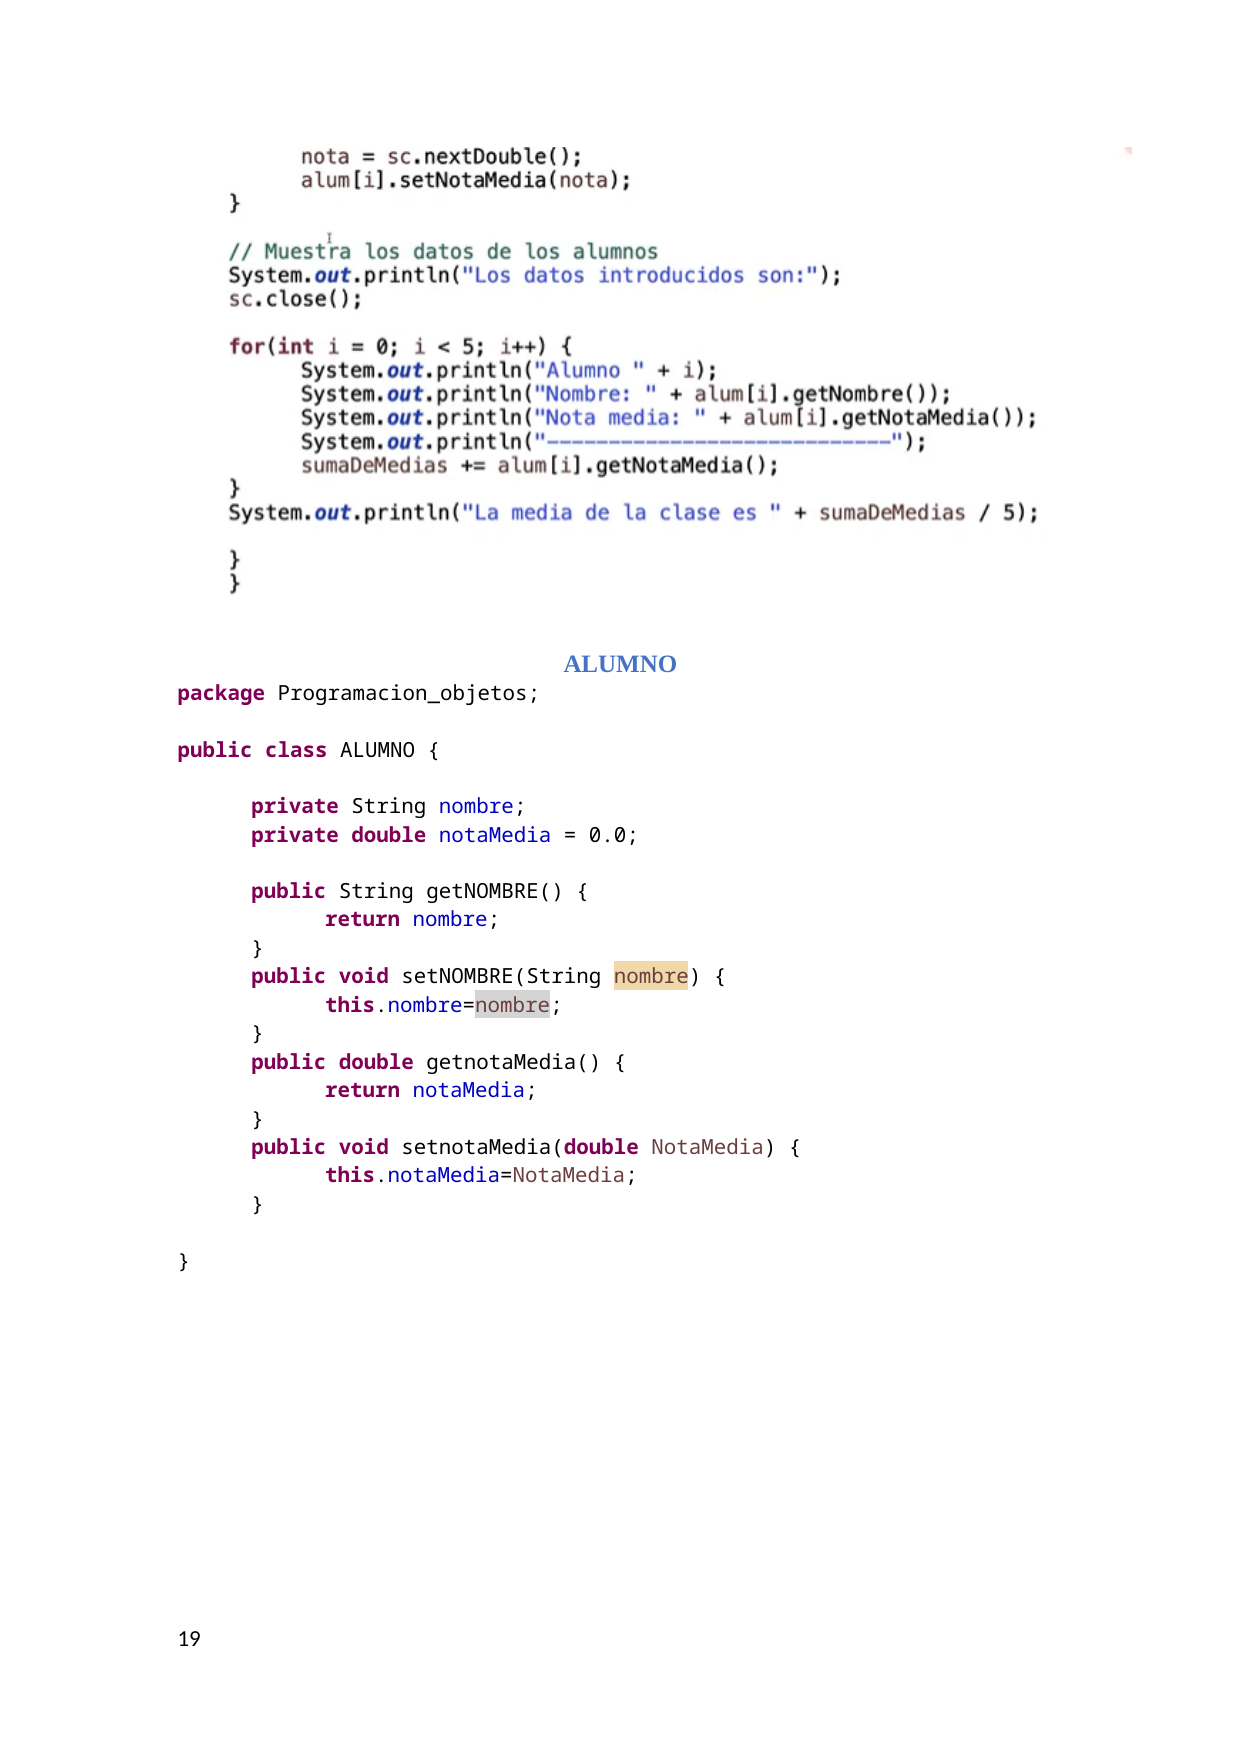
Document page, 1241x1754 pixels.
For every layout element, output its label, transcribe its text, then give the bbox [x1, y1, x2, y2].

text return notaMedia; [177, 1075, 1063, 1104]
text this.nombre=nombre; [177, 990, 475, 1018]
text } [177, 1189, 1063, 1217]
picture [177, 147, 1133, 650]
text } [177, 1246, 1063, 1274]
text public String getNOMBRE() { [177, 876, 1063, 904]
text public class ALUMNO { [177, 735, 1063, 763]
text public void setnotaMedia(double NotaMedia) { [177, 1132, 1063, 1161]
text } [177, 1018, 1063, 1047]
text public void setNOMBRE(String nombre) { [688, 961, 1063, 990]
text package Programacion_objetos; [177, 678, 1063, 706]
text } [177, 933, 1063, 961]
text } [177, 1104, 1063, 1132]
text this.nombre=nombre; [550, 990, 1063, 1018]
text private String nombre; [177, 791, 1063, 820]
text private double notaMedia = 0.0; [177, 820, 1063, 848]
text return nombre; [177, 904, 1063, 933]
text public double getnotaMedia() { [177, 1047, 1063, 1075]
text ALUMNO [177, 650, 1063, 678]
text public void setNOMBRE(String nombre) { [177, 961, 614, 990]
text this.notaMedia=NotaMedia; [177, 1161, 1063, 1189]
